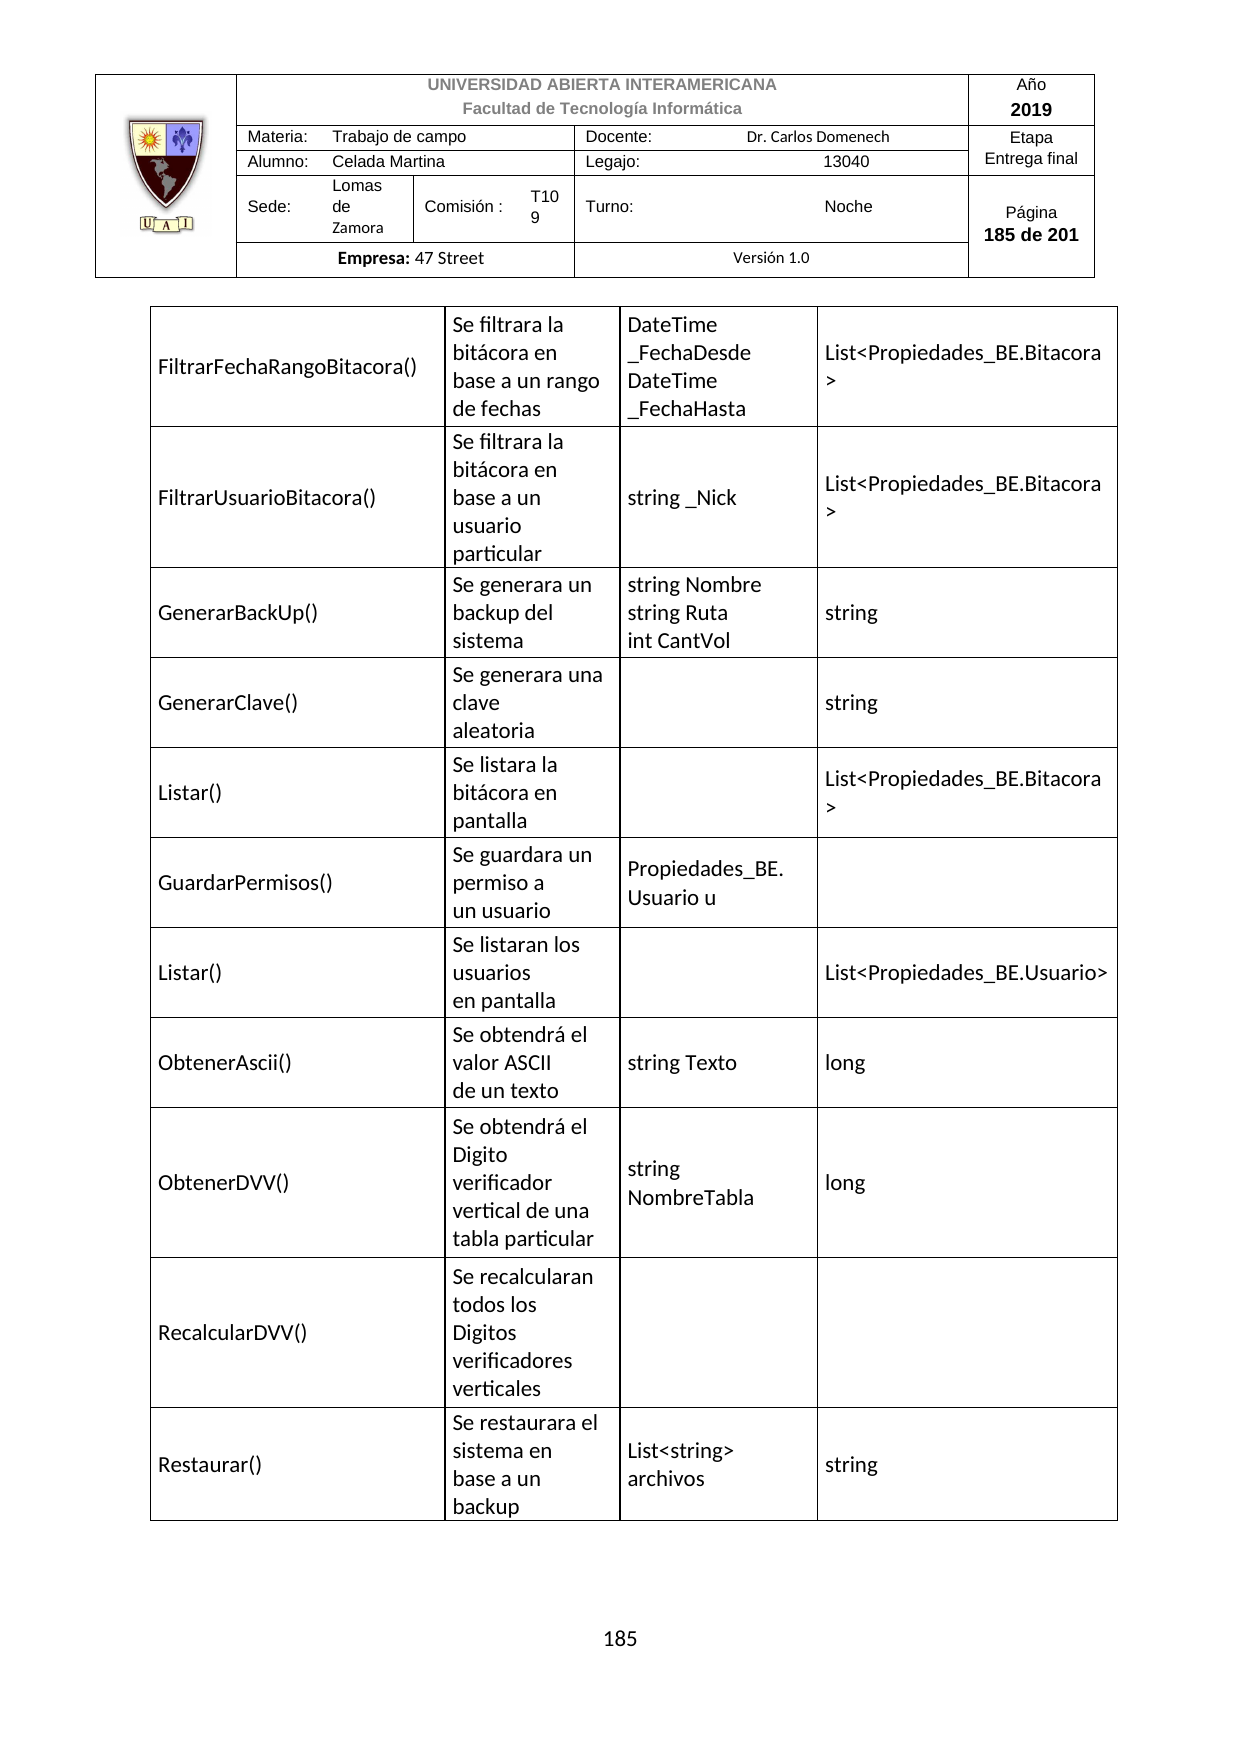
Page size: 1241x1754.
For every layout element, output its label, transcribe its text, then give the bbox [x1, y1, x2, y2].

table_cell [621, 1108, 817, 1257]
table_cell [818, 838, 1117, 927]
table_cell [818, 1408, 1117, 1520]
table_cell FiltrarUsuarioBitacora() [151, 427, 444, 567]
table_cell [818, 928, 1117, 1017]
table_cell string Nombre string Ruta int CantVol [621, 568, 817, 657]
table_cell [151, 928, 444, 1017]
table_cell DateTime _FechaDesde DateTime _FechaHasta [621, 307, 817, 426]
table_cell List<Propiedades_BE.Bitacora> [818, 427, 1117, 567]
table_cell Se filtrara la bitácora en base a un usuario particular [446, 427, 619, 567]
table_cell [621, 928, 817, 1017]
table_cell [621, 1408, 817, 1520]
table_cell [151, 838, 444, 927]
table_cell FiltrarFechaRangoBitacora() [151, 307, 444, 426]
table_cell List<Propiedades_BE.Bitacora> [818, 307, 1117, 426]
table_cell GenerarBackUp() [151, 568, 444, 657]
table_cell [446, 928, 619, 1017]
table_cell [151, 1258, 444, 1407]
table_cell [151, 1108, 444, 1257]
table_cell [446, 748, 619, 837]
table_cell Se generara un backup del sistema [446, 568, 619, 657]
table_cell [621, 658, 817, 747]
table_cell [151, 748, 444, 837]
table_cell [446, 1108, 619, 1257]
picture [120, 111, 212, 237]
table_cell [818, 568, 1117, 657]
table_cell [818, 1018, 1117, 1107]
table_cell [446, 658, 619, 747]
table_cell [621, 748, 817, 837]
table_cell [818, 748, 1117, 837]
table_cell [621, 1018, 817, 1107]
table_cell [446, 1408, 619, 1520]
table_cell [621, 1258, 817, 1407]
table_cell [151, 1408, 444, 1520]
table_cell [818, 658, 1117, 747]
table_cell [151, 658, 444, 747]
table_cell string _Nick [621, 427, 817, 567]
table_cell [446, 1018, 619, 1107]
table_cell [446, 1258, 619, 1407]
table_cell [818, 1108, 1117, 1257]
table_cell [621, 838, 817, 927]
table_cell Se filtrara la bitácora en base a un rango de fechas [446, 307, 619, 426]
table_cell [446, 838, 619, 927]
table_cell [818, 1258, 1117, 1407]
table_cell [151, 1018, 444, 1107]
